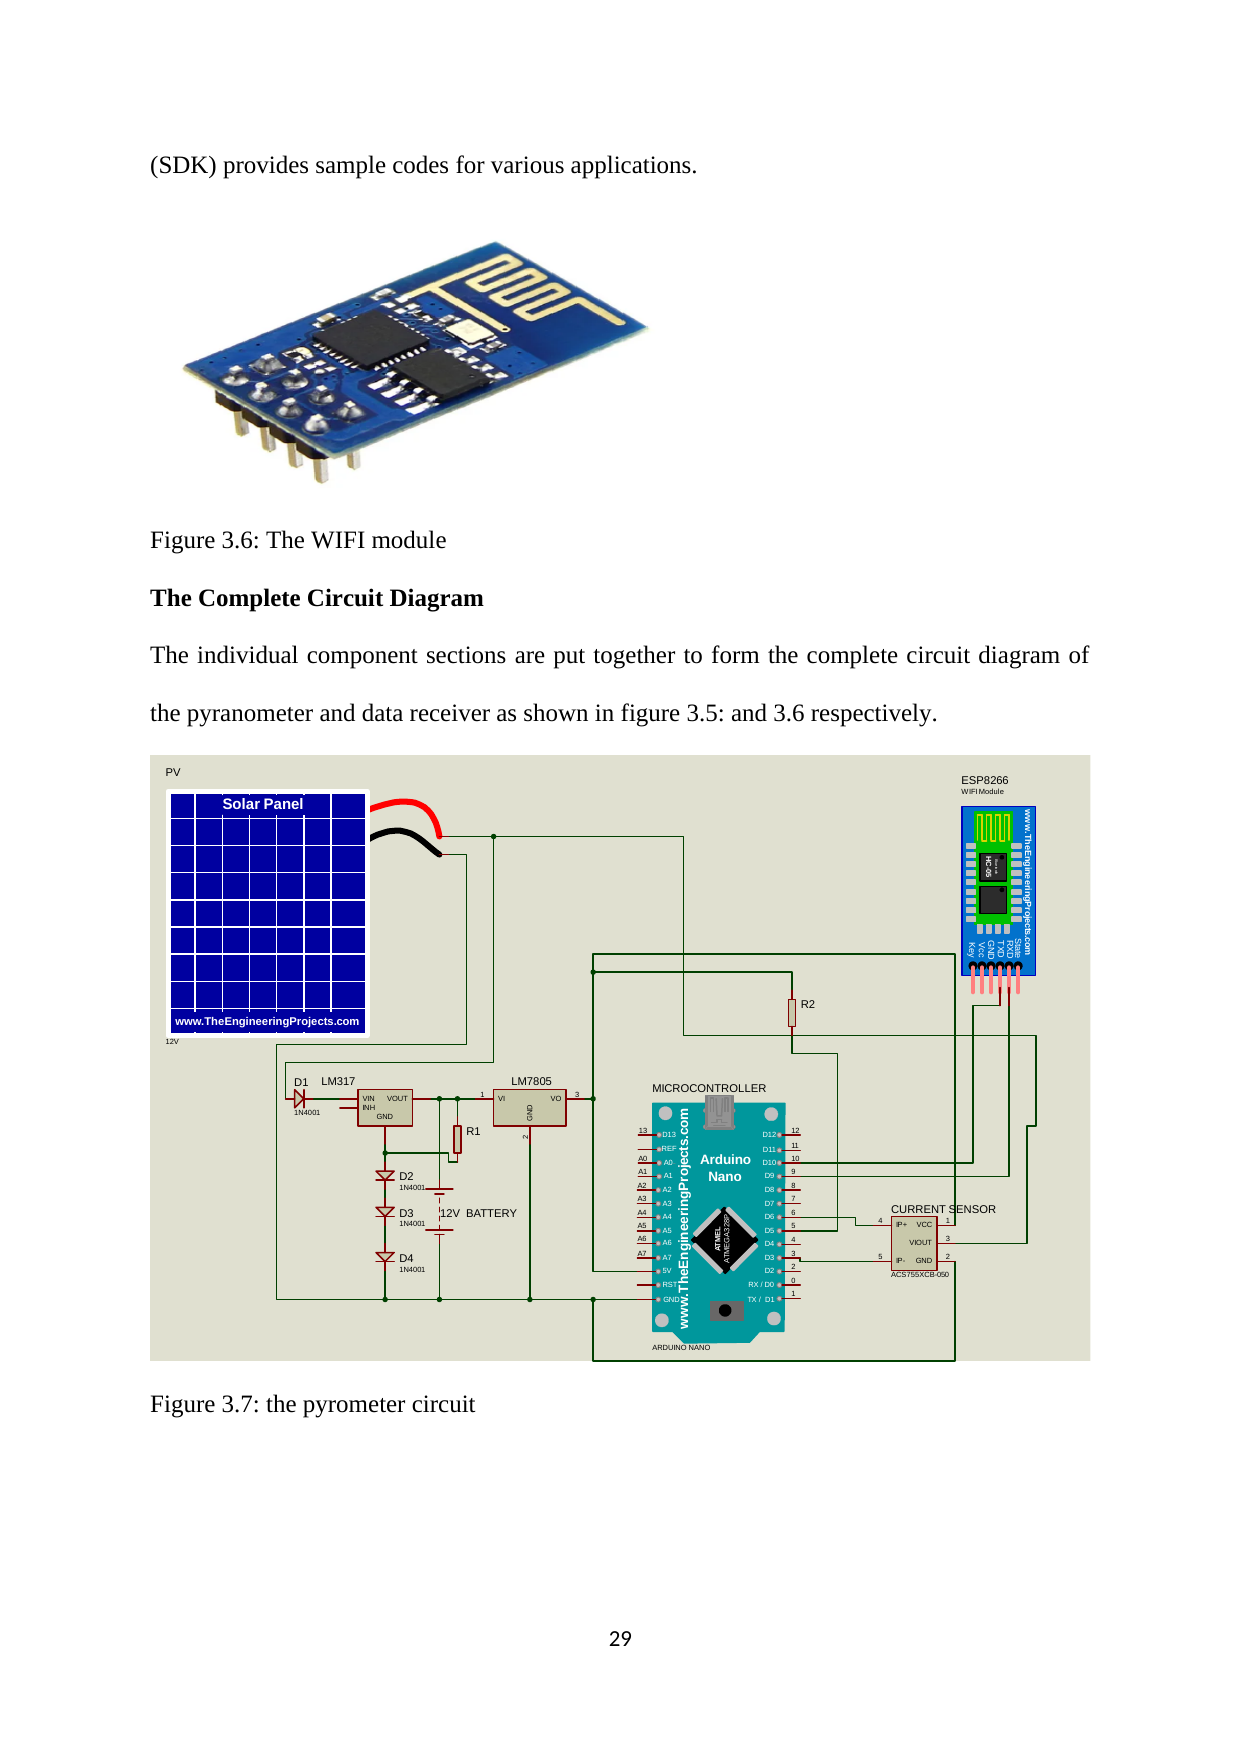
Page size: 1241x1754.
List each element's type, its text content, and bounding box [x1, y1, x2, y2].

text Figure 3.6: The WIFI module [150, 525, 1090, 554]
picture [150, 224, 670, 497]
text Figure 3.7: the pyrometer circuit [150, 1389, 1090, 1418]
text (SDK) provides sample codes for various applications. [150, 150, 1090, 179]
text The Complete Circuit Diagram [150, 583, 1090, 611]
text The individual component sections are put together to form the complete circuit diagram of the pyranometer and data receiver as shown in figure 3.5: and 3.6 respectively. [150, 640, 1090, 726]
